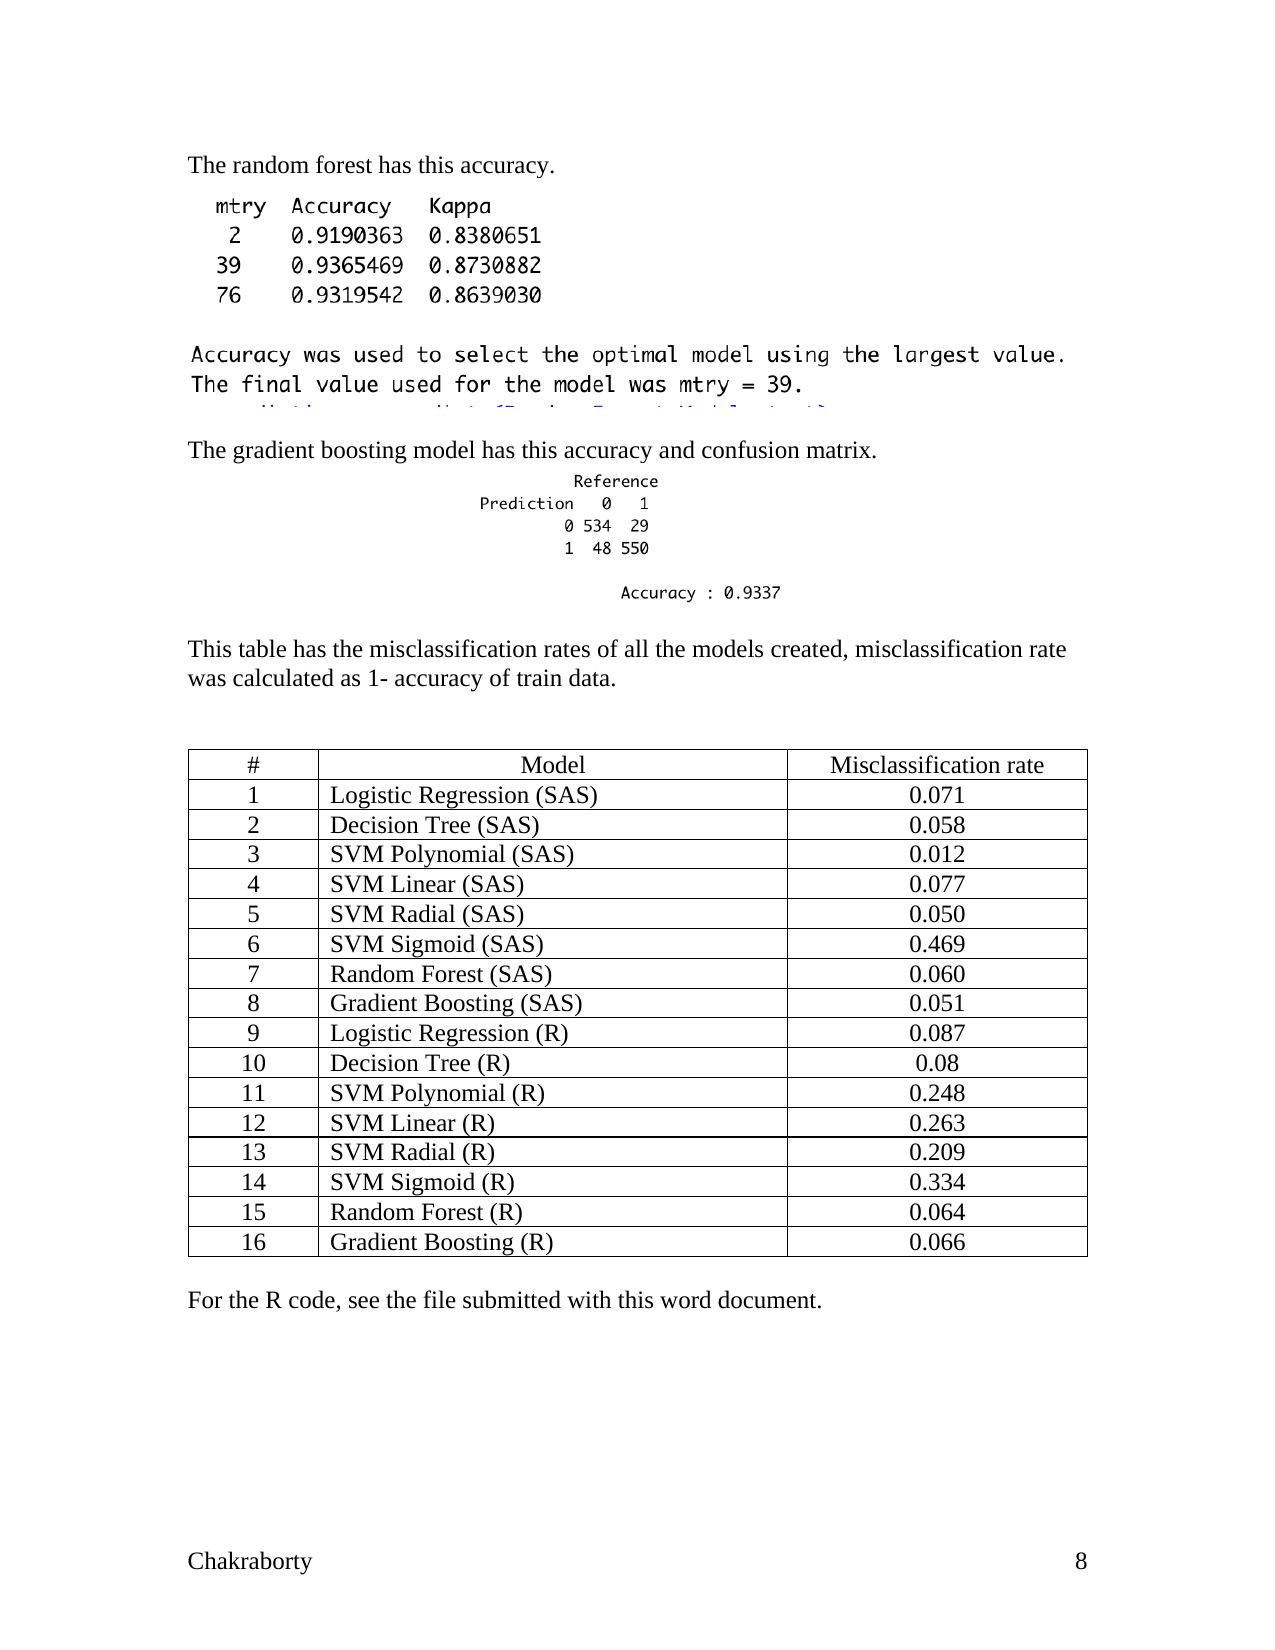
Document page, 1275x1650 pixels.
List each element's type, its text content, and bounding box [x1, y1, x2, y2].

table_cell Logistic Regression (SAS) [319, 780, 787, 809]
table_cell SVM Radial (R) [319, 1138, 787, 1166]
table_cell 7 [189, 959, 318, 987]
table_cell SVM Sigmoid (R) [319, 1167, 787, 1196]
table_cell 0.334 [788, 1167, 1087, 1196]
table_cell SVM Radial (SAS) [319, 899, 787, 928]
table_header # [189, 750, 318, 779]
table_cell 0.077 [788, 869, 1087, 898]
table_cell SVM Polynomial (R) [319, 1078, 787, 1107]
table_cell 0.060 [788, 959, 1087, 987]
picture [473, 463, 802, 606]
table_cell SVM Polynomial (SAS) [319, 840, 787, 868]
table_cell 0.263 [788, 1108, 1087, 1136]
table_cell 14 [189, 1167, 318, 1196]
table_cell Decision Tree (SAS) [319, 810, 787, 838]
table_cell 0.248 [788, 1078, 1087, 1107]
table_cell 2 [189, 810, 318, 838]
text This table has the misclassification rates of all the models created, misclassification rate was calculated as 1- accuracy of train data. [187, 634, 1087, 692]
table_cell 12 [189, 1108, 318, 1136]
table_cell 0.051 [788, 989, 1087, 1017]
table_cell 0.058 [788, 810, 1087, 838]
table_cell Logistic Regression (R) [319, 1018, 787, 1047]
table_cell 9 [189, 1018, 318, 1047]
table_cell 0.050 [788, 899, 1087, 928]
table_cell 1 [189, 780, 318, 809]
table_cell 11 [189, 1078, 318, 1107]
table_cell 3 [189, 840, 318, 868]
table_cell 0.08 [788, 1048, 1087, 1077]
table_cell Random Forest (R) [319, 1197, 787, 1226]
table_cell Random Forest (SAS) [319, 959, 787, 987]
table_cell Gradient Boosting (SAS) [319, 989, 787, 1017]
table_cell 10 [189, 1048, 318, 1077]
table_cell 0.012 [788, 840, 1087, 868]
table_cell 4 [189, 869, 318, 898]
table_cell SVM Sigmoid (SAS) [319, 929, 787, 958]
table_cell 0.071 [788, 780, 1087, 809]
table_cell 13 [189, 1138, 318, 1166]
table_cell 8 [189, 989, 318, 1017]
table_cell 16 [189, 1227, 318, 1256]
table_header Misclassification rate [788, 750, 1087, 779]
table_cell 0.087 [788, 1018, 1087, 1047]
table_cell 0.469 [788, 929, 1087, 958]
table_cell 0.064 [788, 1197, 1087, 1226]
table_cell 6 [189, 929, 318, 958]
text The random forest has this accuracy. [187, 150, 1087, 178]
table_cell Decision Tree (R) [319, 1048, 787, 1077]
table_cell 5 [189, 899, 318, 928]
table_cell SVM Linear (R) [319, 1108, 787, 1136]
table_header Model [319, 750, 787, 779]
table_cell SVM Linear (SAS) [319, 869, 787, 898]
table_cell Gradient Boosting (R) [319, 1227, 787, 1256]
table_cell 0.209 [788, 1138, 1087, 1166]
table_cell 15 [189, 1197, 318, 1226]
text The gradient boosting model has this accuracy and confusion matrix. [187, 435, 1087, 464]
table_cell 0.066 [788, 1227, 1087, 1256]
picture [187, 178, 1088, 407]
text For the R code, see the file submitted with this word document. [187, 1285, 1087, 1314]
